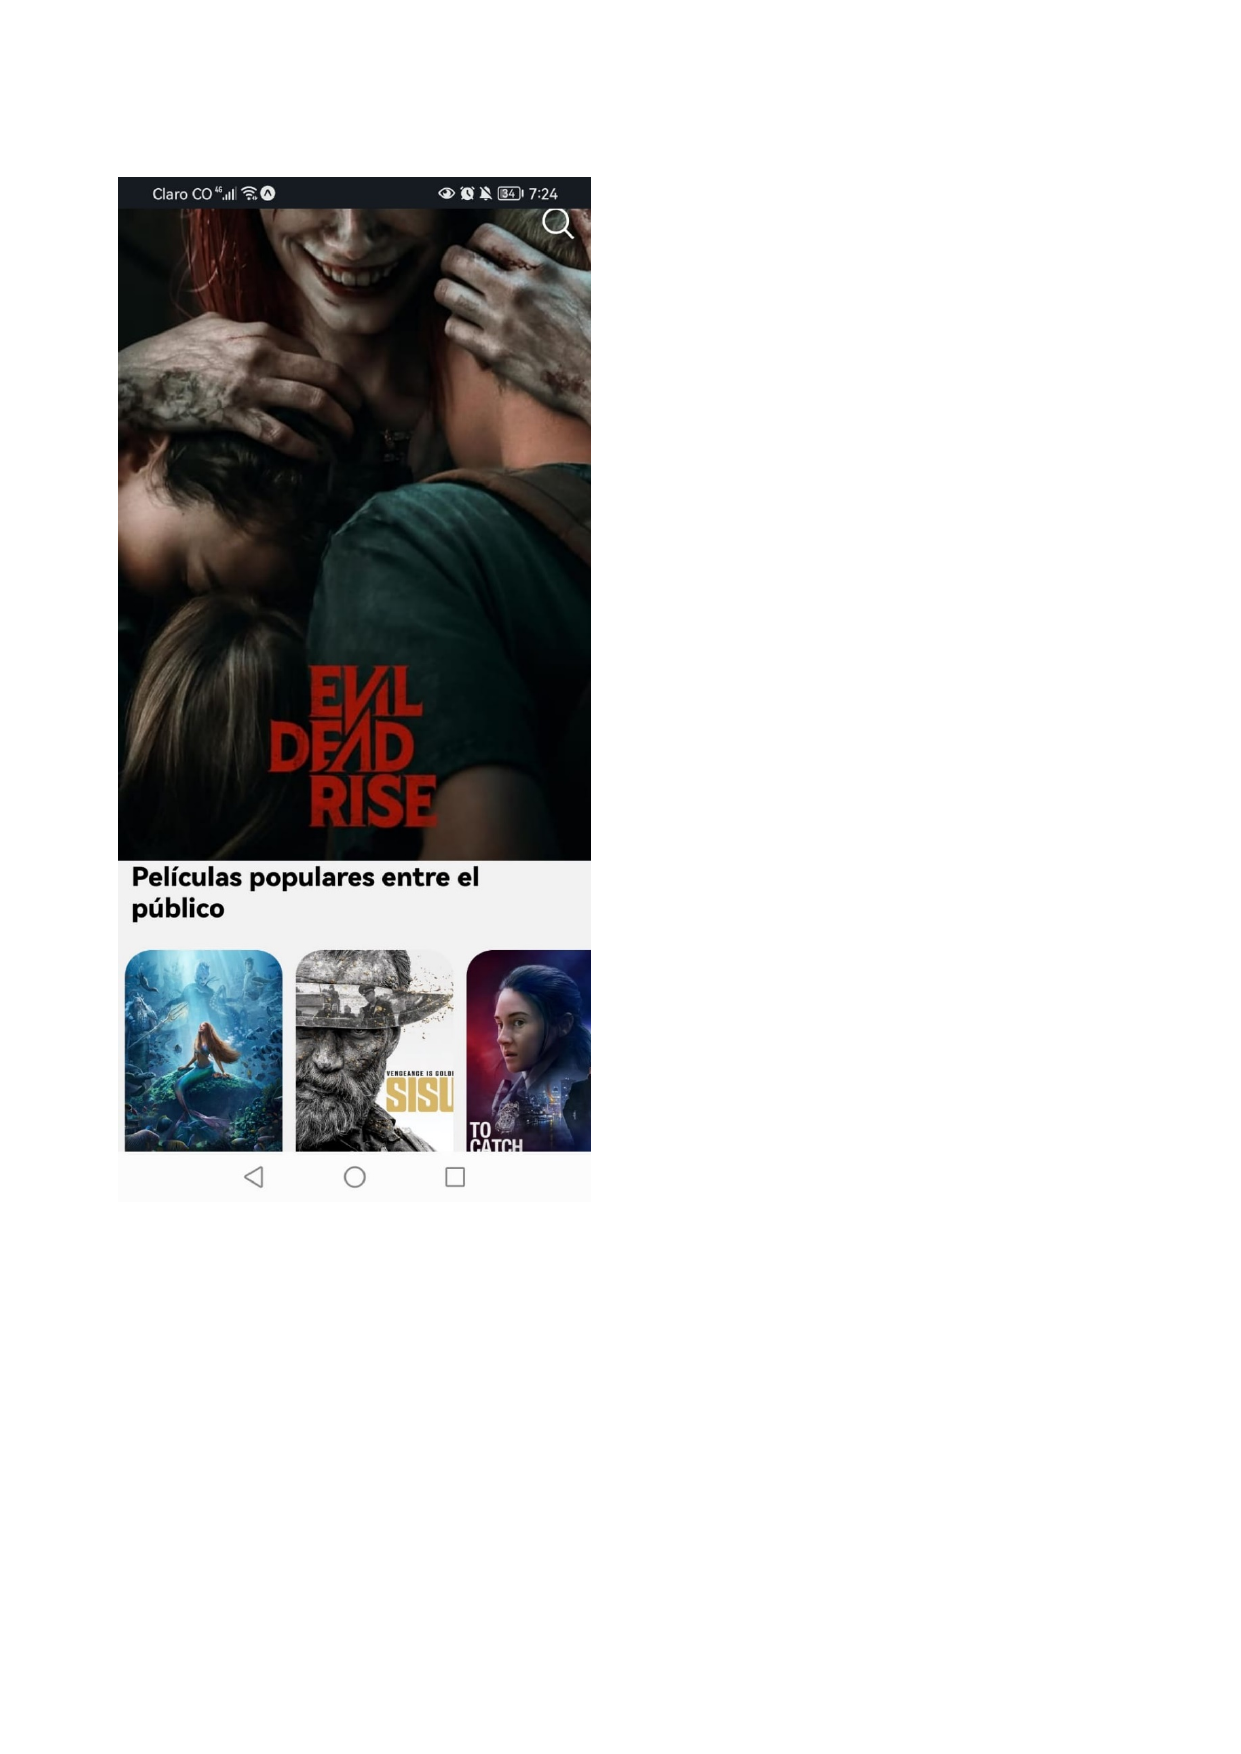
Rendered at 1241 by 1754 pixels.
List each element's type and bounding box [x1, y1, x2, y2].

picture [118, 177, 591, 1202]
